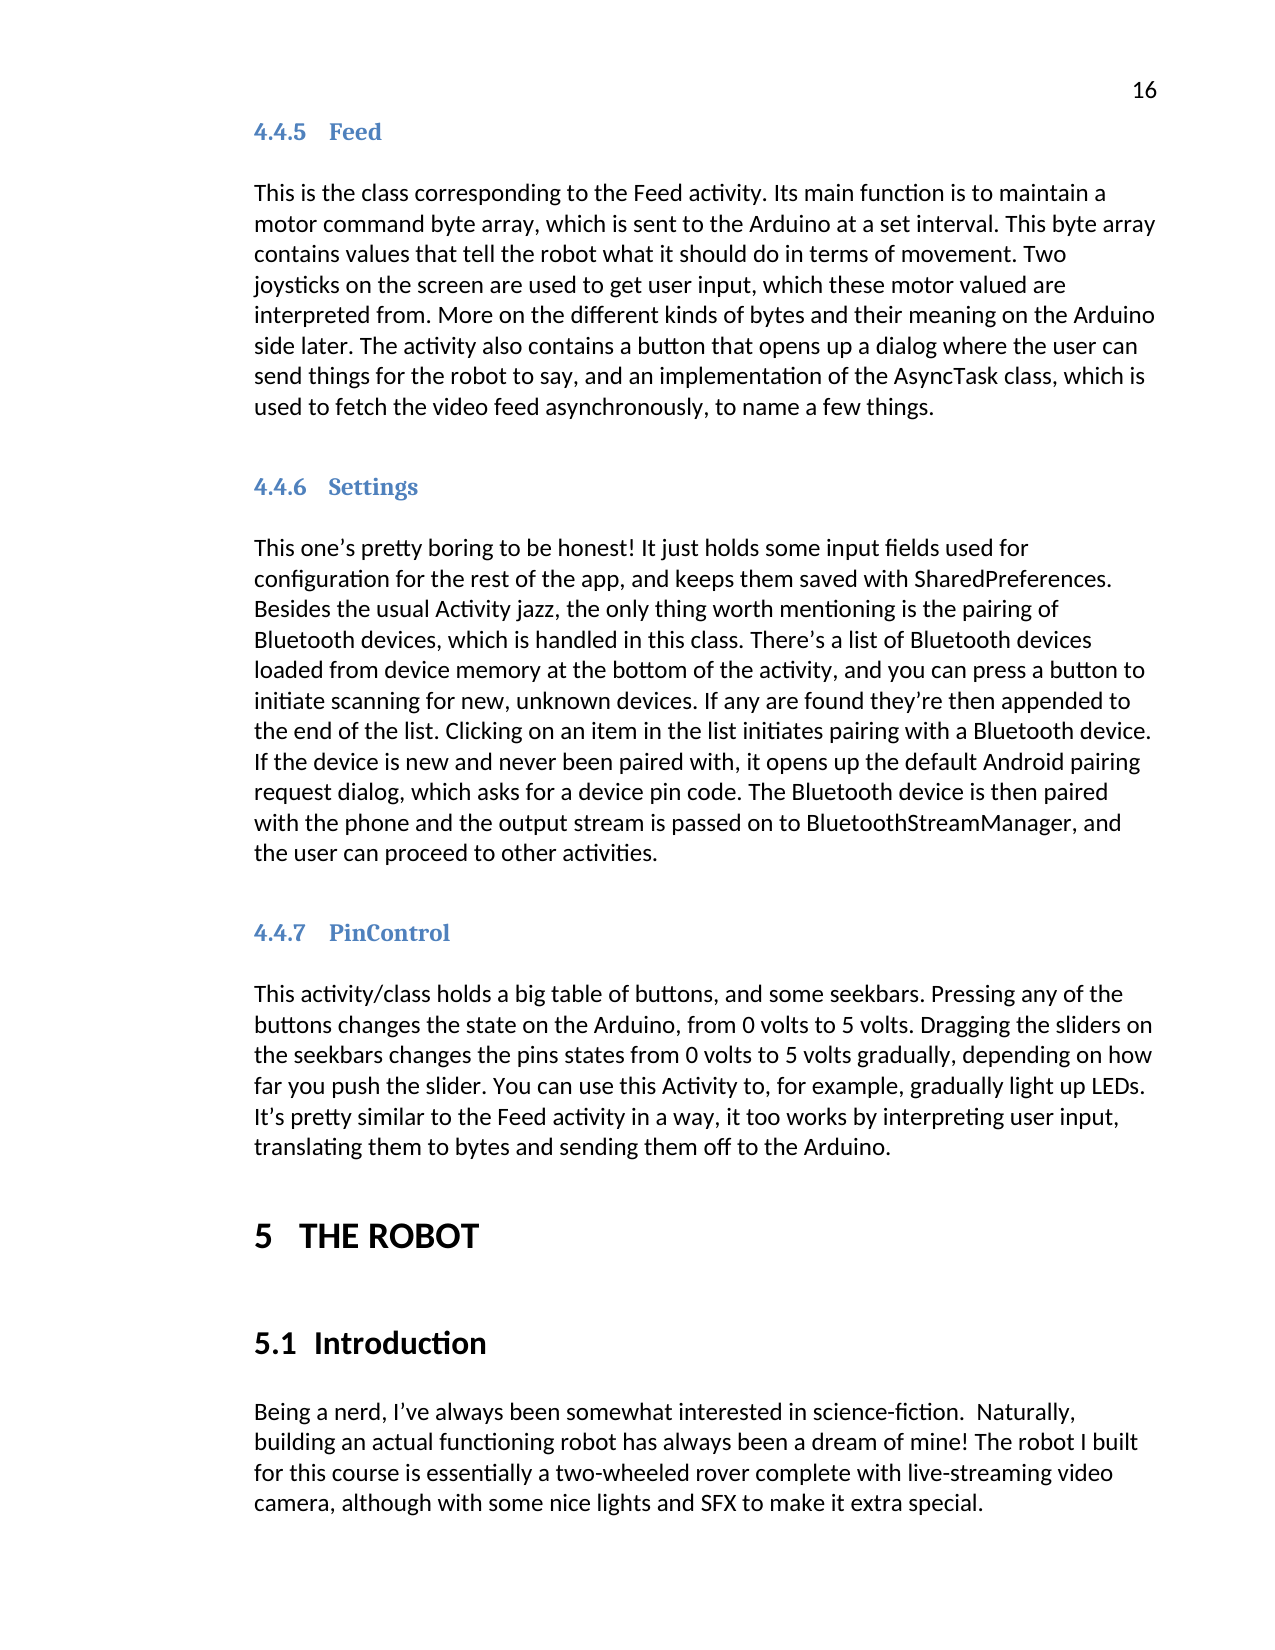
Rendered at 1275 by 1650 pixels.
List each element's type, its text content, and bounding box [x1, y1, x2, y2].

text This one’s pretty boring to be honest! It just holds some input fields used for configuration for the rest of the app, and keeps them saved with SharedPreferences. Besides the usual Activity jazz, the only thing worth mentioning is the pairing of Bluetooth devices, which is handled in this class. There’s a list of Bluetooth devices loaded from device memory at the bottom of the activity, and you can press a button to initiate scanning for new, unknown devices. If any are found they’re then appended to the end of the list. Clicking on an item in the list initiates pairing with a Bluetooth device. If the device is new and never been paired with, it opens up the default Android pairing request dialog, which asks for a device pin code. The Bluetooth device is then paired with the phone and the output stream is passed on to BluetoothStreamManager, and the user can proceed to other activities. [254, 532, 1157, 868]
subtitle PinControl [254, 919, 1157, 948]
text This activity/class holds a big table of buttons, and some seekbars. Pressing any of the buttons changes the state on the Arduino, from 0 volts to 5 volts. Dragging the sliders on the seekbars changes the pins states from 0 volts to 5 volts gradually, depending on how far you push the slider. You can use this Activity to, for example, gradually light up LEDs. It’s pretty similar to the Feed activity in a way, it too works by interpreting user input, translating them to bytes and sending them off to the Arduino. [254, 978, 1157, 1162]
subtitle Feed [254, 118, 1157, 147]
subtitle Introduction [254, 1322, 1157, 1363]
text This is the class corresponding to the Feed activity. Its main function is to maintain a motor command byte array, which is sent to the Arduino at a set interval. This byte array contains values that tell the robot what it should do in terms of movement. Two joysticks on the screen are used to get user input, which these motor valued are interpreted from. More on the different kinds of bytes and their meaning on the Arduino side later. The activity also contains a button that opens up a dialog where the user can send things for the robot to say, and an implementation of the AsyncTask class, which is used to fetch the video feed asynchronously, to name a few things. [254, 177, 1157, 422]
text Being a nerd, I’ve always been somewhat interested in science-fiction. Naturally, building an actual functioning robot has always been a dream of mine! The robot I built for this course is essentially a two-wheeled rover complete with live-streaming video camera, although with some nice lights and SFX to make it extra special. [254, 1396, 1157, 1518]
subtitle Settings [254, 473, 1157, 502]
subtitle The robot [254, 1212, 1157, 1257]
